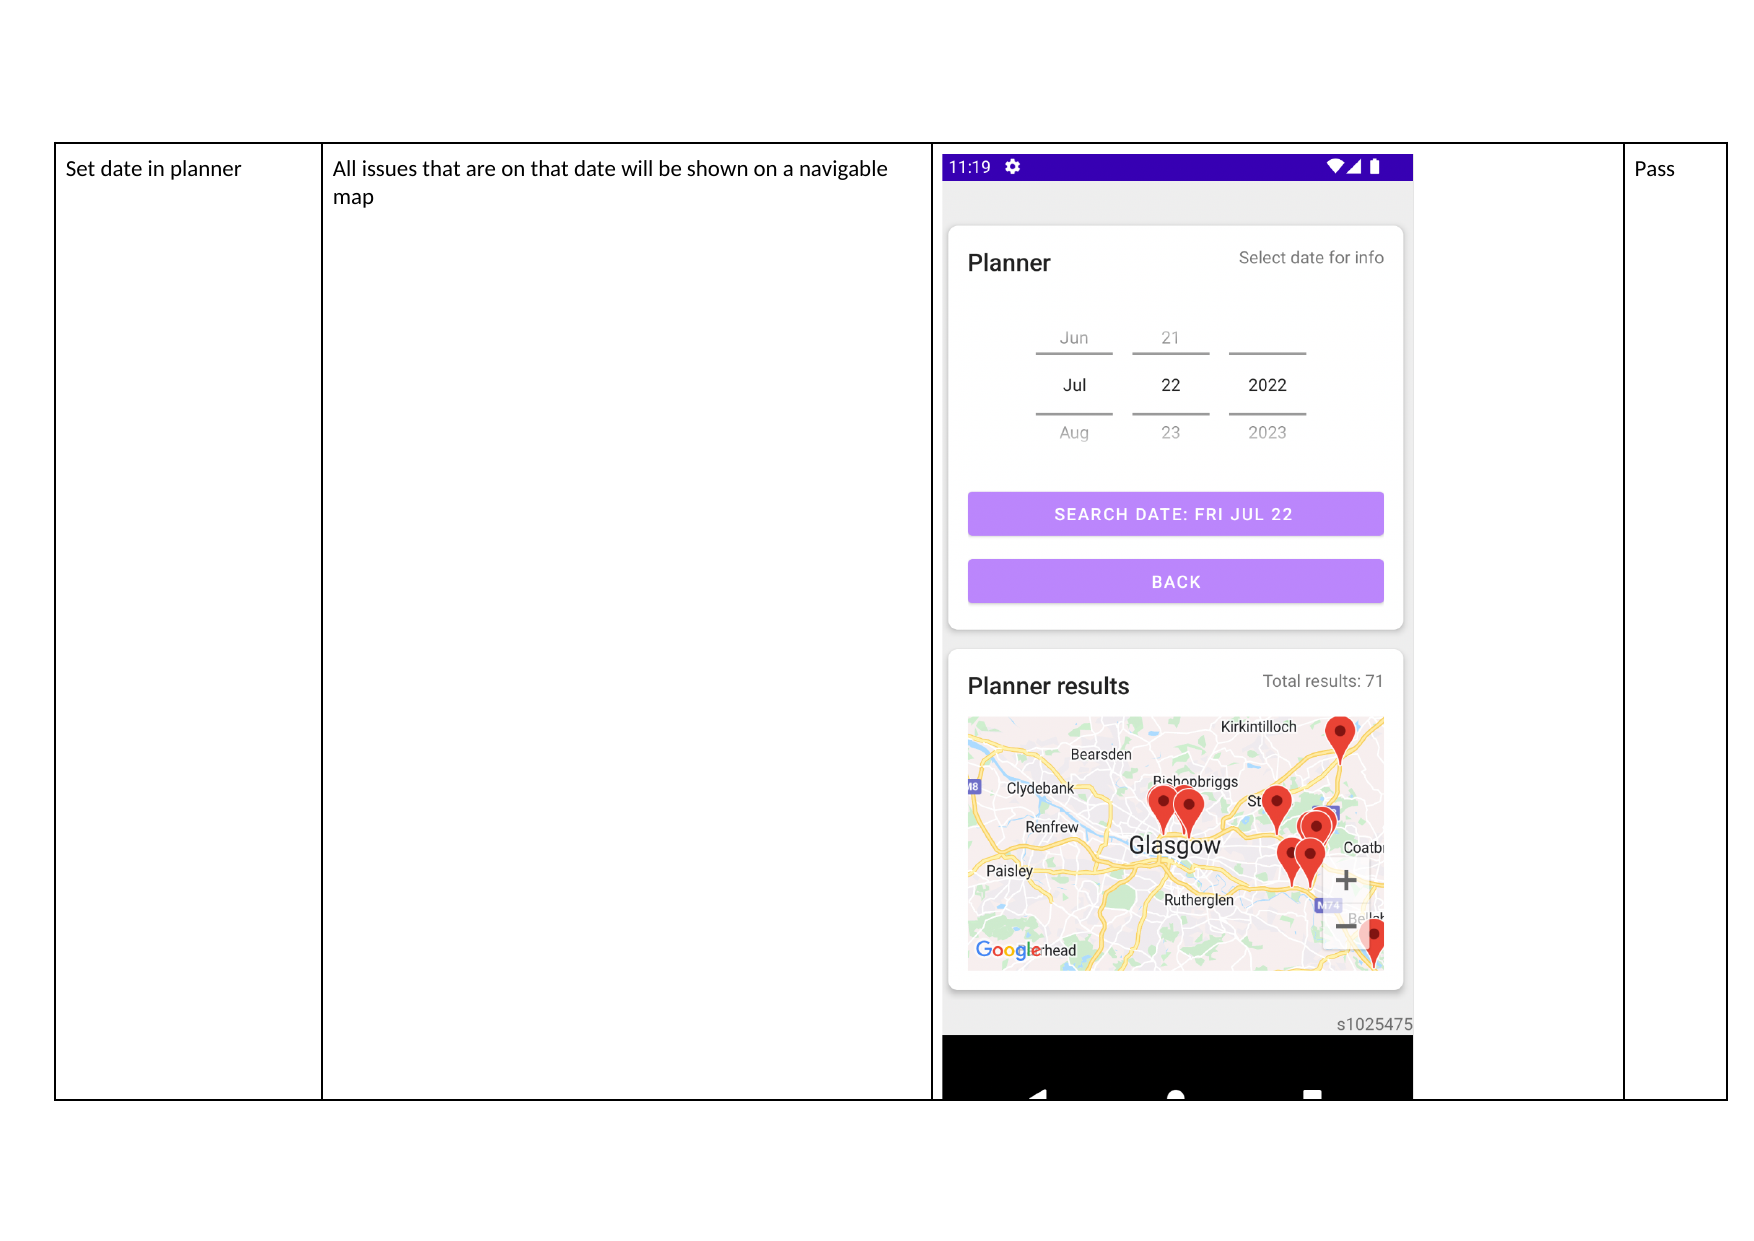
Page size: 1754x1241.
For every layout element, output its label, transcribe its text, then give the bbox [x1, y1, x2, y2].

table_cell [933, 144, 1623, 1099]
picture [942, 154, 1414, 1099]
table_cell Pass [1625, 144, 1726, 1099]
table_cell Set date in planner [56, 144, 321, 1099]
table_cell All issues that are on that date will be shown on a navigable map [323, 144, 931, 1099]
